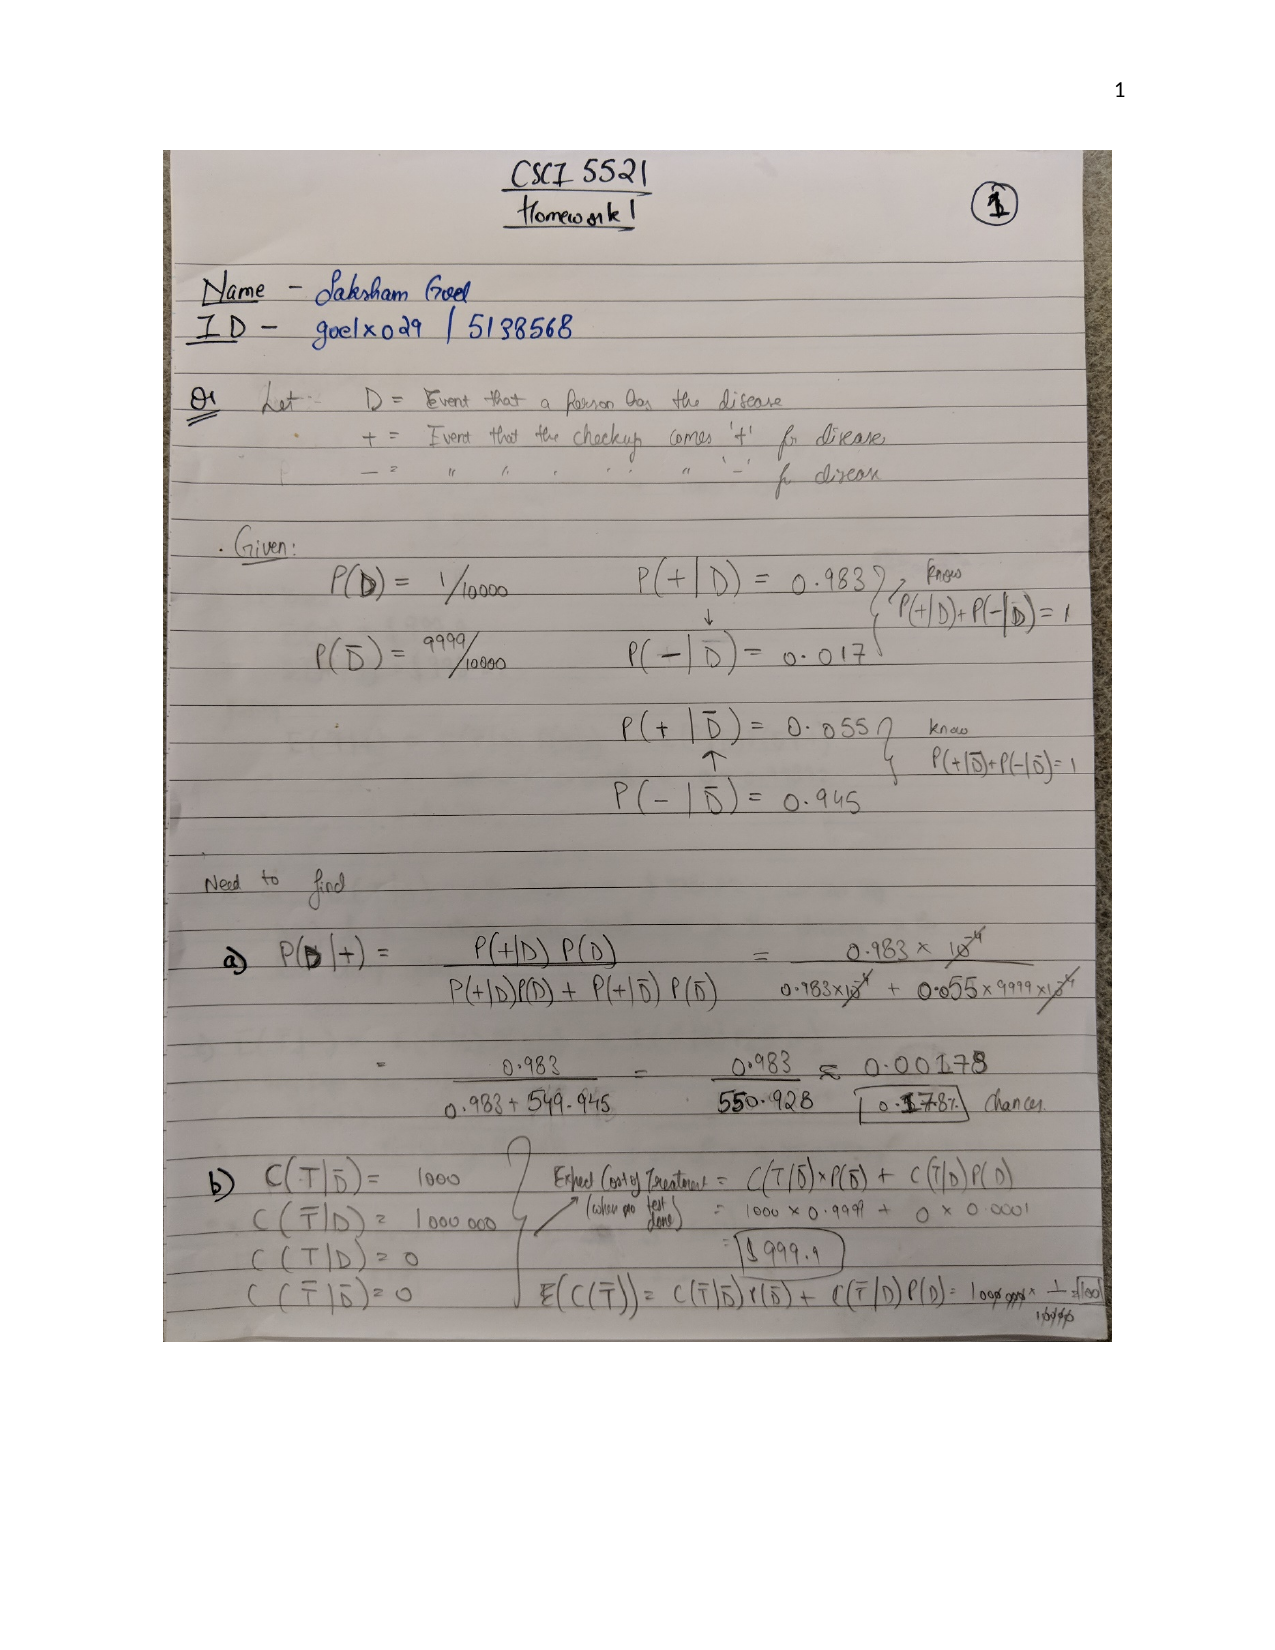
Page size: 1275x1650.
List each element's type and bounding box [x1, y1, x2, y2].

picture [163, 150, 1112, 1342]
